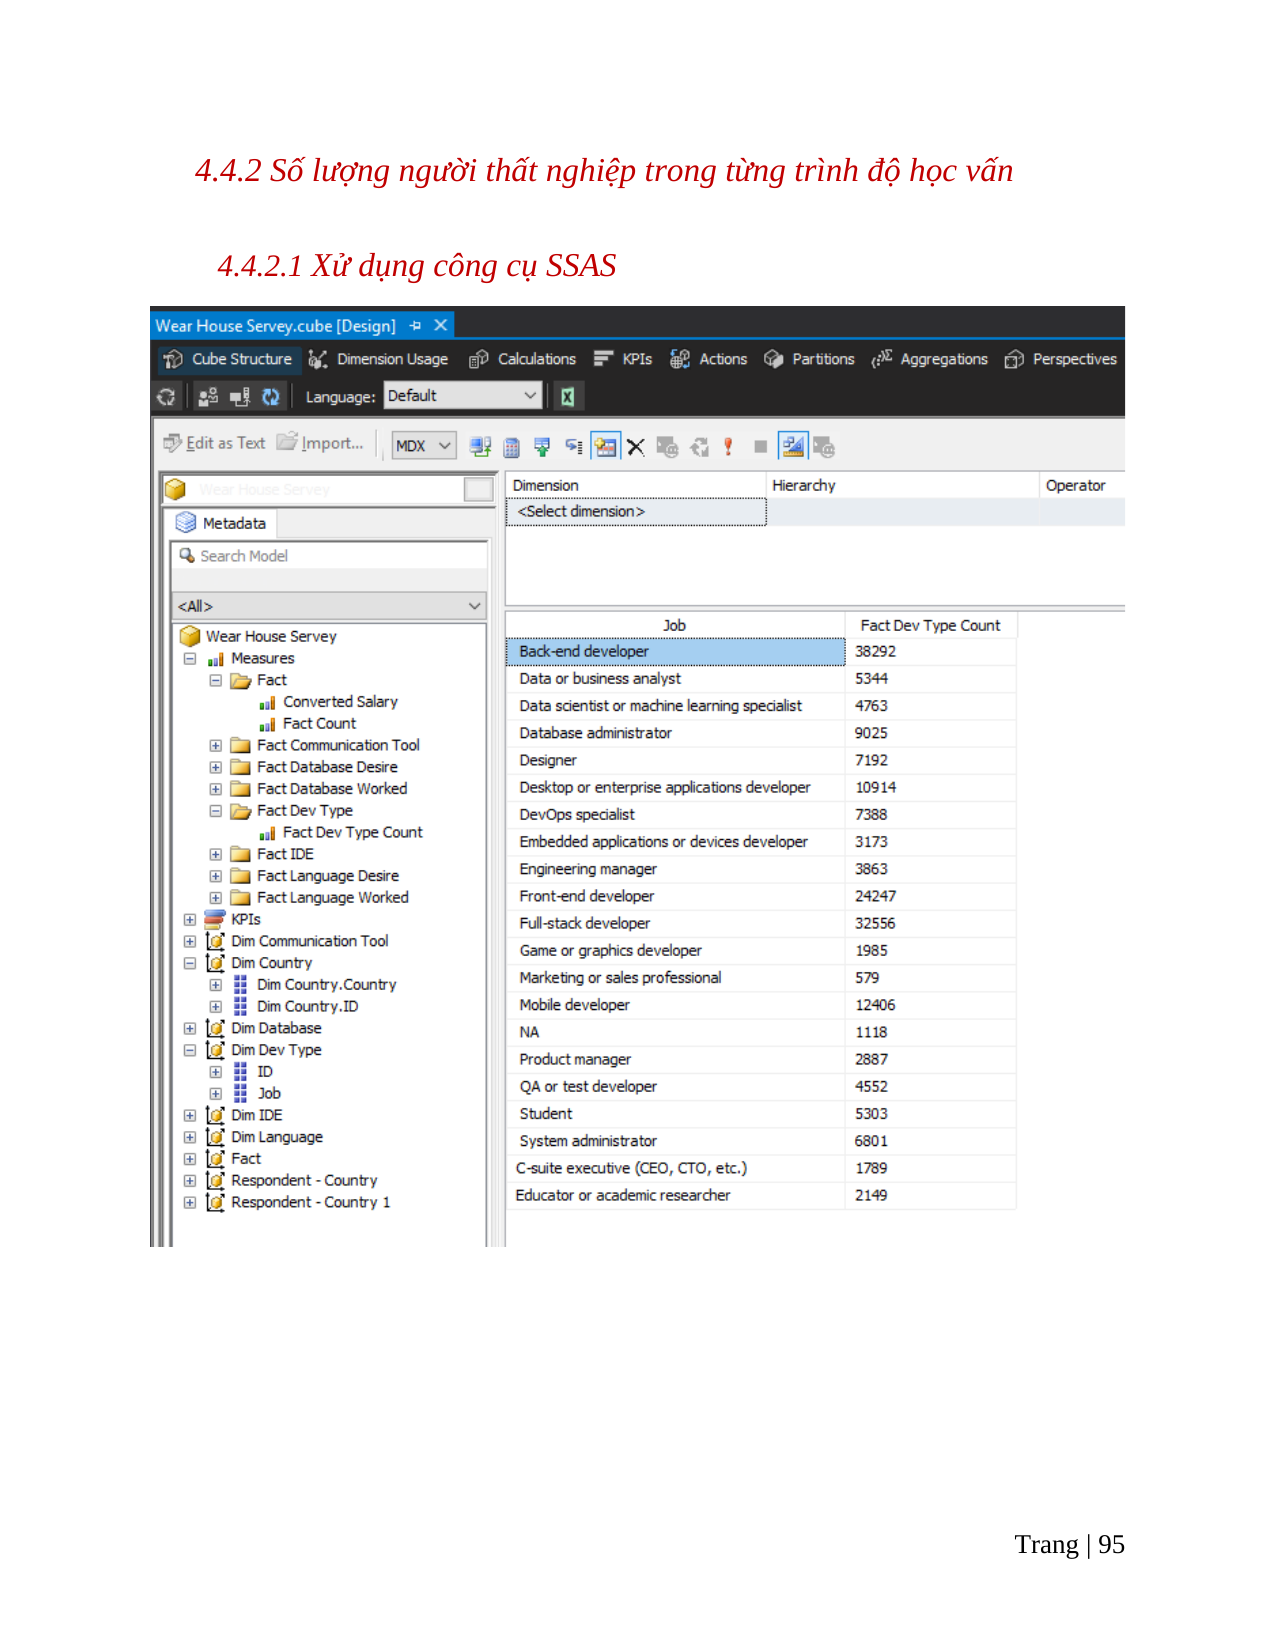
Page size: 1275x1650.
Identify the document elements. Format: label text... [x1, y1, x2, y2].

text Số lượng người thất nghiệp trong từng trình độ học vấn [195, 150, 1125, 188]
picture [150, 306, 1125, 1247]
text Xử dụng công cụ SSAS [217, 245, 1125, 283]
